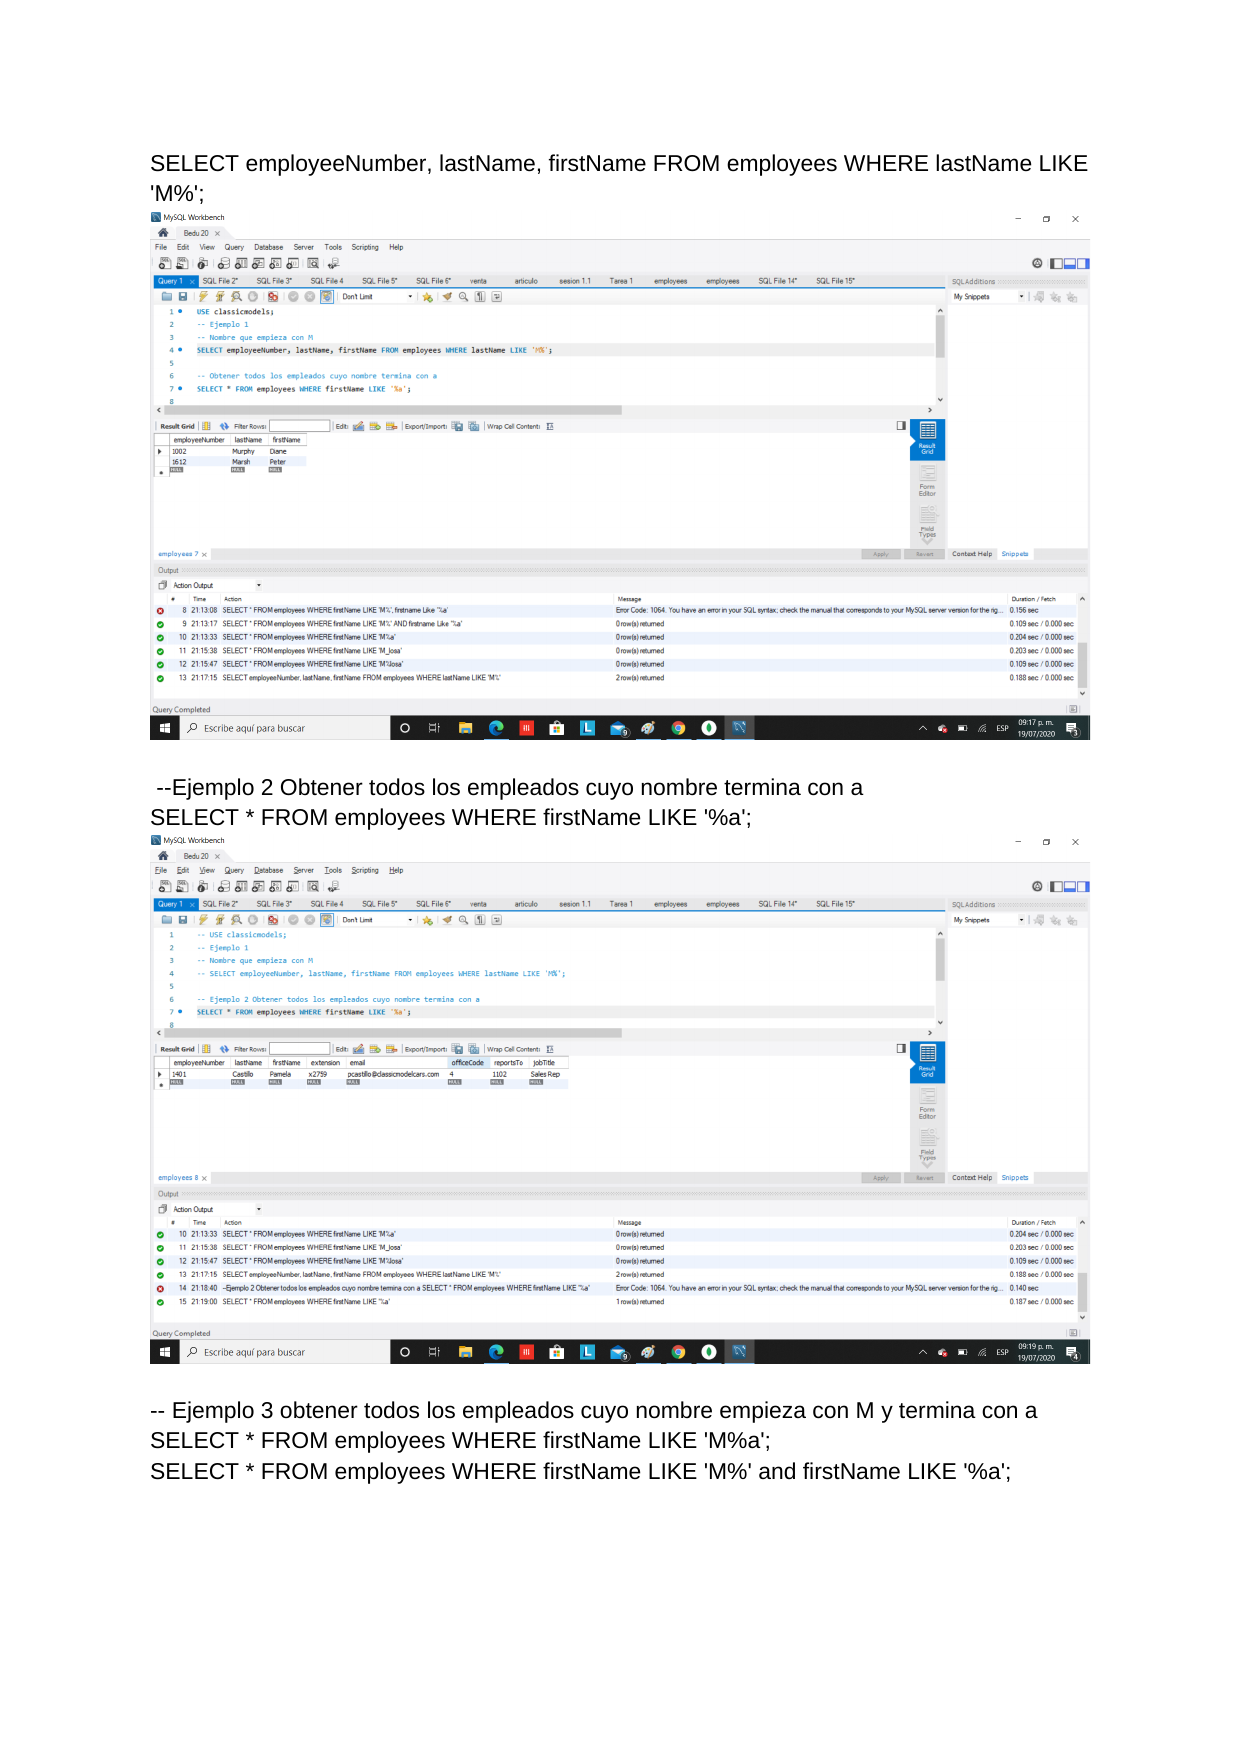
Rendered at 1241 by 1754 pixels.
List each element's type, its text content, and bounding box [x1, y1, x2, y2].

text SELECT * FROM employees WHERE firstName LIKE 'M%a'; [150, 1427, 1090, 1454]
text --Ejemplo 2 Obtener todos los empleados cuyo nombre termina con a [150, 774, 1090, 800]
picture [150, 834, 1091, 1364]
text -- Ejemplo 3 obtener todos los empleados cuyo nombre empieza con M y termina con a [150, 1397, 1090, 1424]
text SELECT * FROM employees WHERE firstName LIKE '%a'; [150, 804, 1090, 830]
picture [150, 210, 1091, 740]
text SELECT * FROM employees WHERE firstName LIKE 'M%' and firstName LIKE '%a'; [150, 1458, 1090, 1484]
text SELECT employeeNumber, lastName, firstName FROM employees WHERE lastName LIKE 'M%'; [150, 150, 1090, 207]
